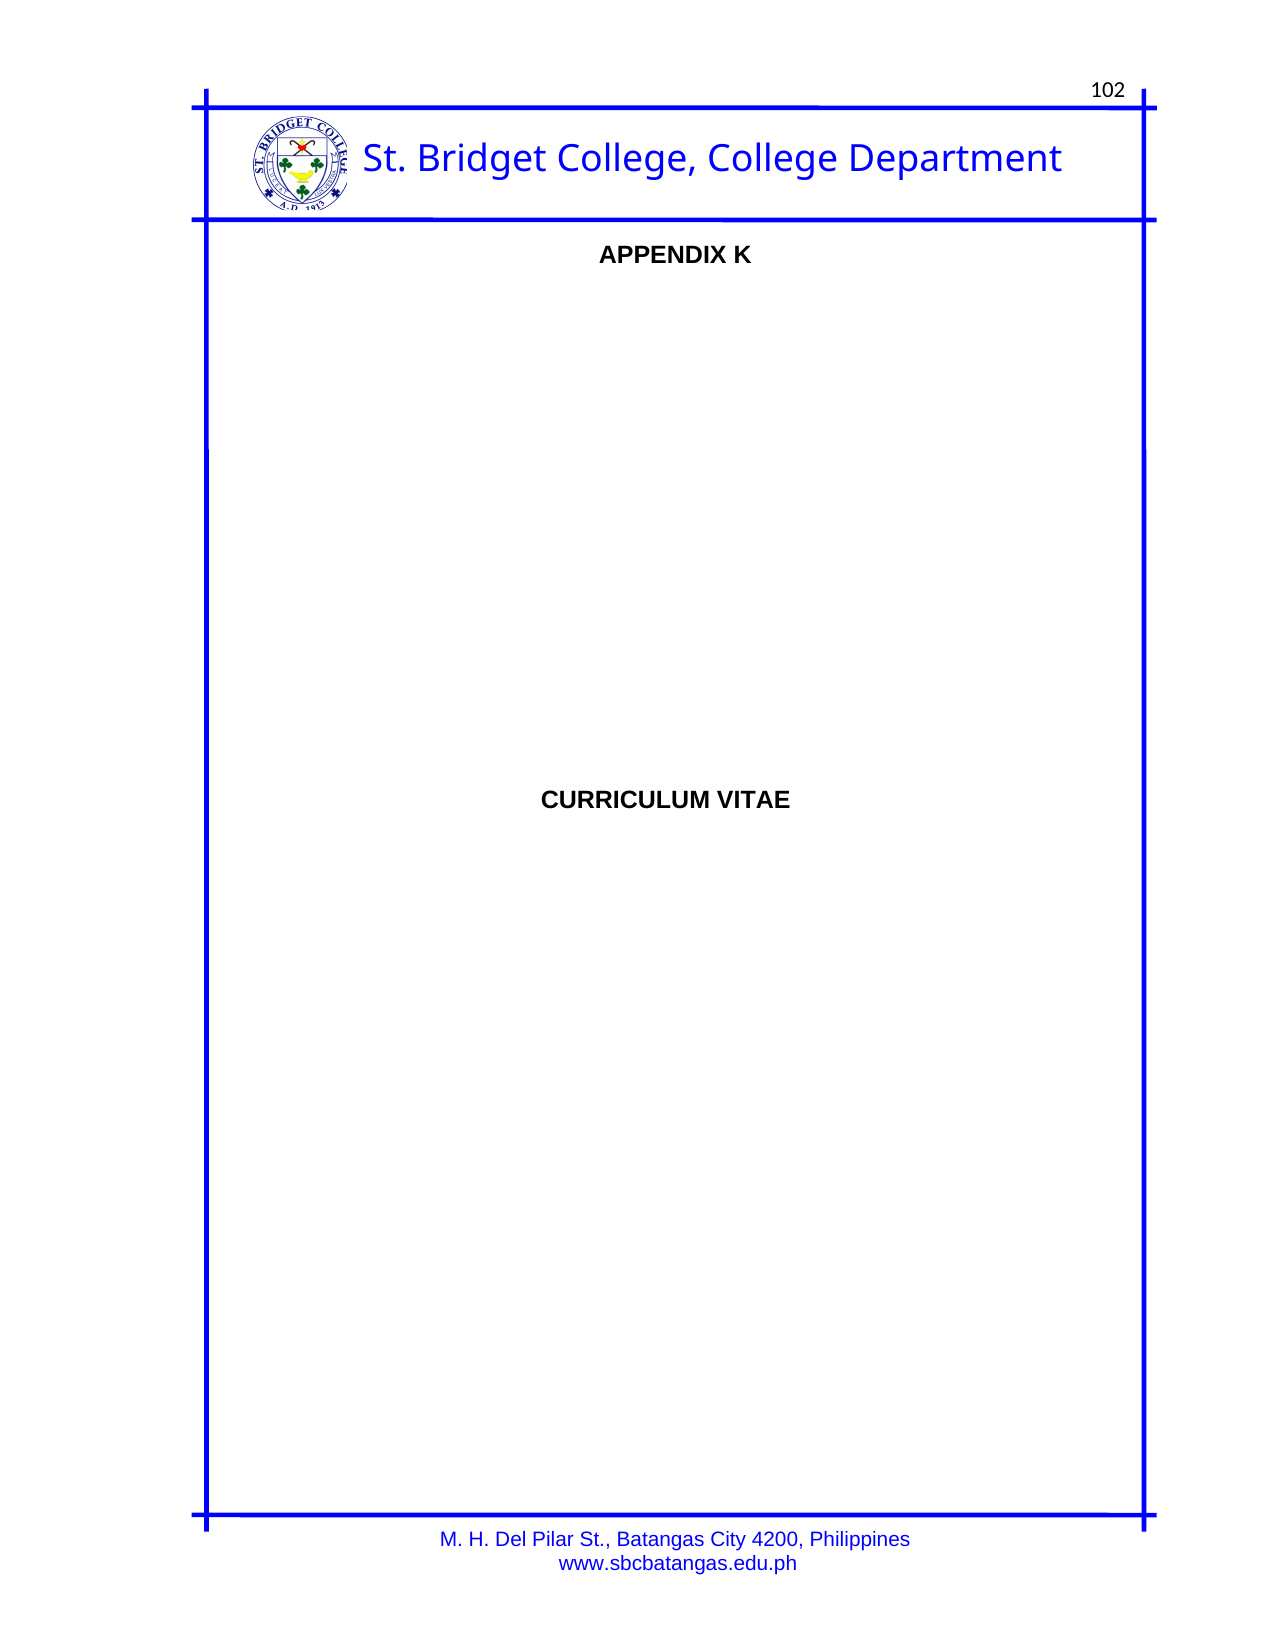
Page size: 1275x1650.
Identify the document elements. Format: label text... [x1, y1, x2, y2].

subtitle APPENDIX K [225, 239, 1125, 268]
text CURRICULUM VITAE [225, 785, 1106, 814]
picture [253, 116, 347, 211]
